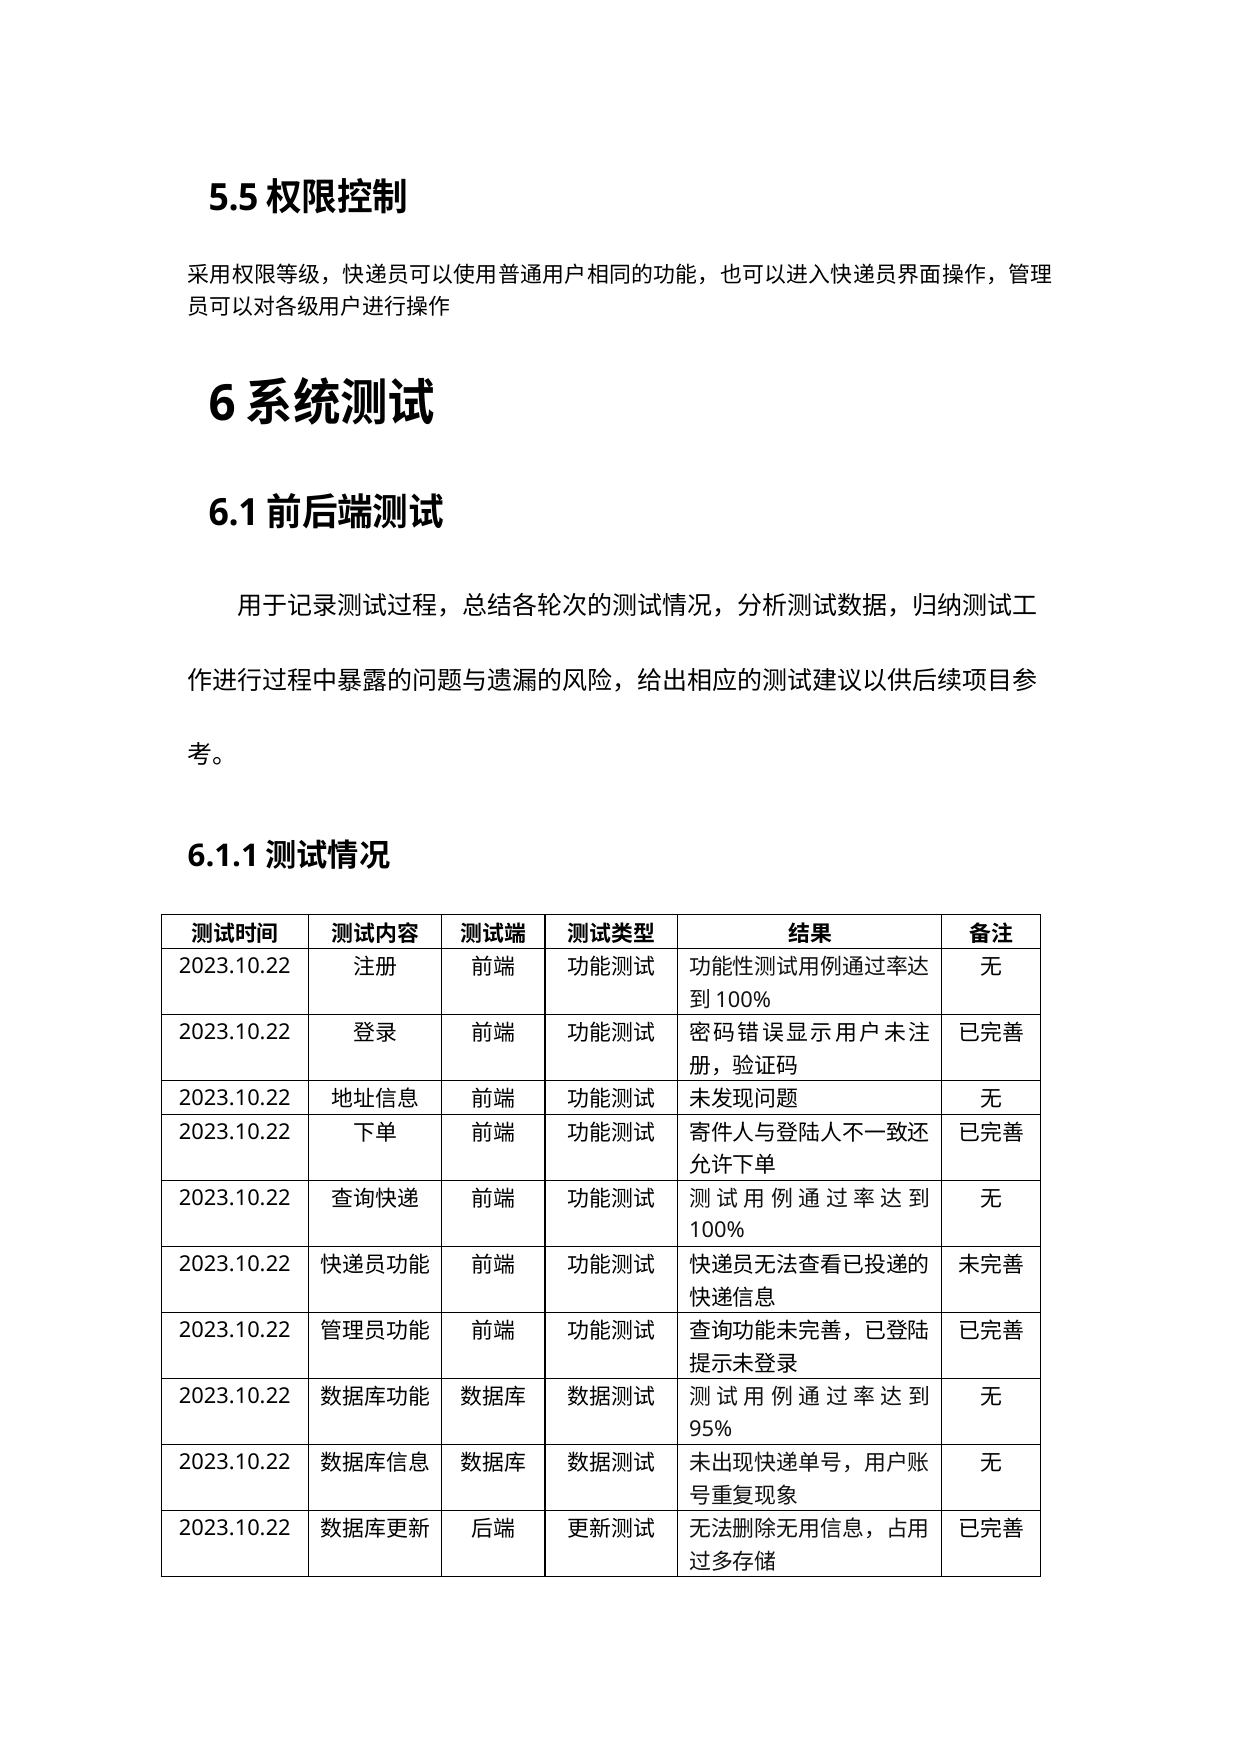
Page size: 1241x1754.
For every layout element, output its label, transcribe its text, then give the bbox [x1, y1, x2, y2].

text 采用权限等级，快递员可以使用普通用户相同的功能，也可以进入快递员界面操作，管理员可以对各级用户进行操作 [187, 256, 1053, 321]
table_cell 密码错误显示用户未注册，验证码 [678, 1015, 941, 1080]
table_cell 2023.10.22 [162, 1379, 308, 1444]
table_cell 无 [942, 1379, 1040, 1444]
table_cell 数据库信息 [309, 1445, 441, 1510]
table_cell 管理员功能 [309, 1313, 441, 1378]
table_header 备注 [942, 915, 1040, 948]
table_cell 数据测试 [546, 1445, 677, 1510]
table_header 测试类型 [546, 915, 677, 948]
table_cell 快递员无法查看已投递的快递信息 [678, 1247, 941, 1312]
table_cell 已完善 [942, 1313, 1040, 1378]
table_cell 未出现快递单号，用户账号重复现象 [678, 1445, 941, 1510]
table_cell 已完善 [942, 1015, 1040, 1080]
table_cell 数据库 [442, 1379, 544, 1444]
table_cell 后端 [442, 1511, 544, 1576]
table_cell 2023.10.22 [162, 1247, 308, 1312]
table_header 测试时间 [162, 915, 308, 948]
table_cell 查询功能未完善，已登陆提示未登录 [678, 1313, 941, 1378]
table_cell 未发现问题 [678, 1081, 941, 1113]
table_cell 注册 [309, 949, 441, 1014]
table_header 测试端 [442, 915, 544, 948]
table_cell 功能性测试用例通过率达到100% [678, 949, 941, 1014]
table_cell 数据库功能 [309, 1379, 441, 1444]
table_cell 功能测试 [546, 1081, 677, 1113]
table_cell 2023.10.22 [162, 1181, 308, 1246]
table_cell 前端 [442, 1115, 544, 1179]
table_cell 2023.10.22 [162, 1015, 308, 1080]
table_cell 2023.10.22 [162, 1081, 308, 1113]
table_cell 下单 [309, 1115, 441, 1179]
subtitle 6.1前后端测试 [208, 477, 1053, 542]
table_header 结果 [678, 915, 941, 948]
table_cell 无 [942, 1081, 1040, 1113]
table_cell 登录 [309, 1015, 441, 1080]
table_cell 2023.10.22 [162, 1445, 308, 1510]
table_cell 前端 [442, 1081, 544, 1113]
table_cell 数据库 [442, 1445, 544, 1510]
table_cell 已完善 [942, 1511, 1040, 1576]
table_cell 功能测试 [546, 949, 677, 1014]
table_cell 已完善 [942, 1115, 1040, 1179]
subtitle 6.1.1测试情况 [187, 820, 1053, 885]
table_cell 查询快递 [309, 1181, 441, 1246]
text 用于记录测试过程，总结各轮次的测试情况，分析测试数据，归纳测试工作进行过程中暴露的问题与遗漏的风险，给出相应的测试建议以供后续项目参考。 [187, 571, 1053, 786]
table_cell 功能测试 [546, 1015, 677, 1080]
table_cell 测试用例通过率达到95% [678, 1379, 941, 1444]
table_cell 测试用例通过率达到100% [678, 1181, 941, 1246]
table_cell 2023.10.22 [162, 949, 308, 1014]
table_cell 寄件人与登陆人不一致还允许下单 [678, 1115, 941, 1179]
subtitle 6系统测试 [208, 350, 1053, 448]
table_cell 更新测试 [546, 1511, 677, 1576]
table_cell 2023.10.22 [162, 1115, 308, 1179]
table_cell 前端 [442, 949, 544, 1014]
table_cell 2023.10.22 [162, 1313, 308, 1378]
table_cell 功能测试 [546, 1181, 677, 1246]
table_cell 前端 [442, 1247, 544, 1312]
table_cell 快递员功能 [309, 1247, 441, 1312]
table_cell 功能测试 [546, 1247, 677, 1312]
table_cell 前端 [442, 1015, 544, 1080]
subtitle 5.5权限控制 [208, 162, 1053, 227]
table_cell 数据测试 [546, 1379, 677, 1444]
table_cell 无 [942, 1445, 1040, 1510]
table_cell 无 [942, 949, 1040, 1014]
table_cell 前端 [442, 1181, 544, 1246]
table_cell 前端 [442, 1313, 544, 1378]
table_cell 地址信息 [309, 1081, 441, 1113]
table_cell 无法删除无用信息，占用过多存储 [678, 1511, 941, 1576]
table_cell 2023.10.22 [162, 1511, 308, 1576]
table_cell 无 [942, 1181, 1040, 1246]
table_cell 未完善 [942, 1247, 1040, 1312]
table_cell 数据库更新 [309, 1511, 441, 1576]
table_cell 功能测试 [546, 1313, 677, 1378]
table_header 测试内容 [309, 915, 441, 948]
table_cell 功能测试 [546, 1115, 677, 1179]
